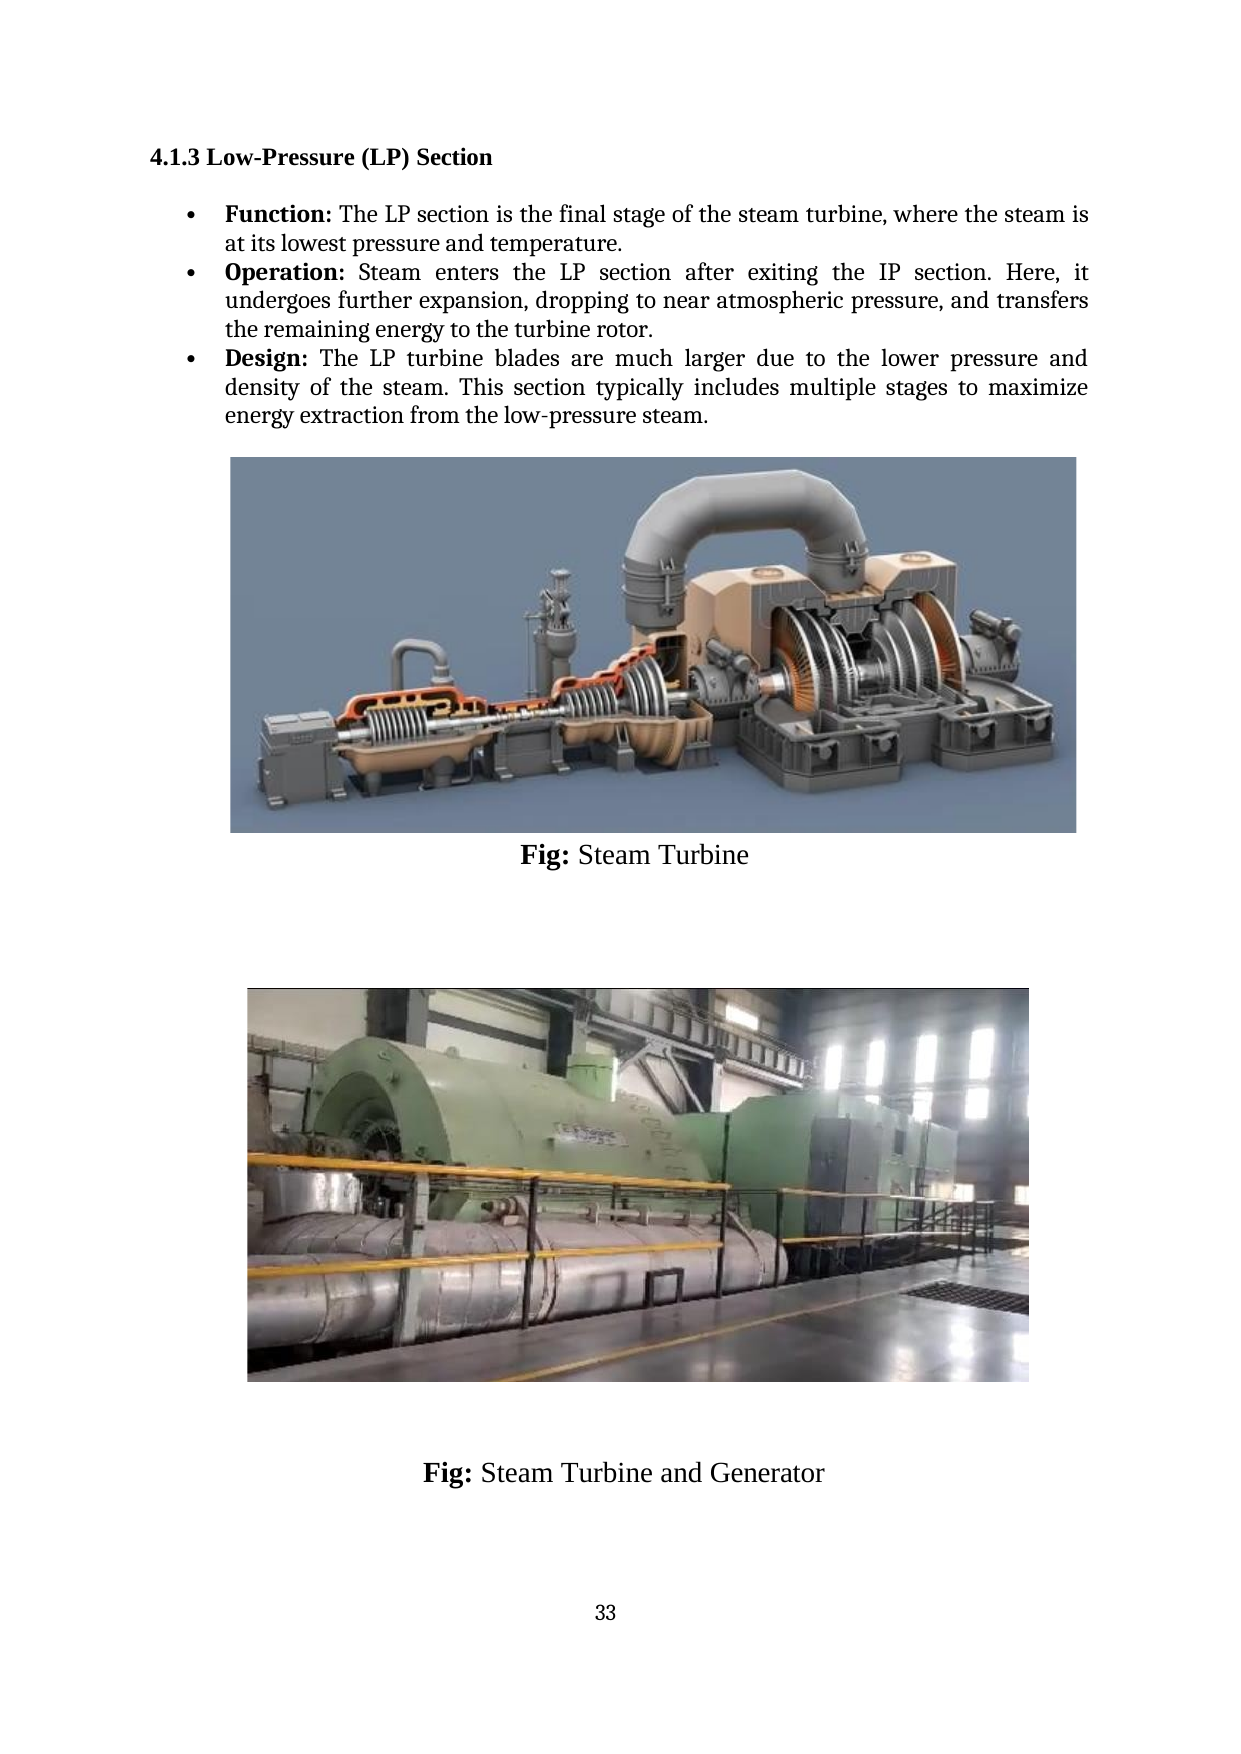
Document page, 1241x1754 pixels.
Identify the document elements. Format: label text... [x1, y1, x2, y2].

list Function: The LP section is the final stage of the steam turbine, where the steam is at its lowest pressure and temperature. [187, 200, 1090, 257]
text Fig: Steam Turbine [162, 837, 1107, 870]
subtitle 4.1.3 Low-Pressure (LP) Section [150, 142, 1107, 170]
list Design: The LP turbine blades are much larger due to the lower pressure and density of the steam. This section typically includes multiple stages to maximize energy extraction from the low-pressure steam. [187, 344, 1090, 430]
picture [230, 457, 1077, 833]
list Operation: Steam enters the LP section after exiting the IP section. Here, it undergoes further expansion, dropping to near atmospheric pressure, and transfers the remaining energy to the turbine rotor. [187, 257, 1090, 344]
text Fig: Steam Turbine and Generator [423, 1455, 1107, 1489]
picture [247, 988, 1029, 1382]
